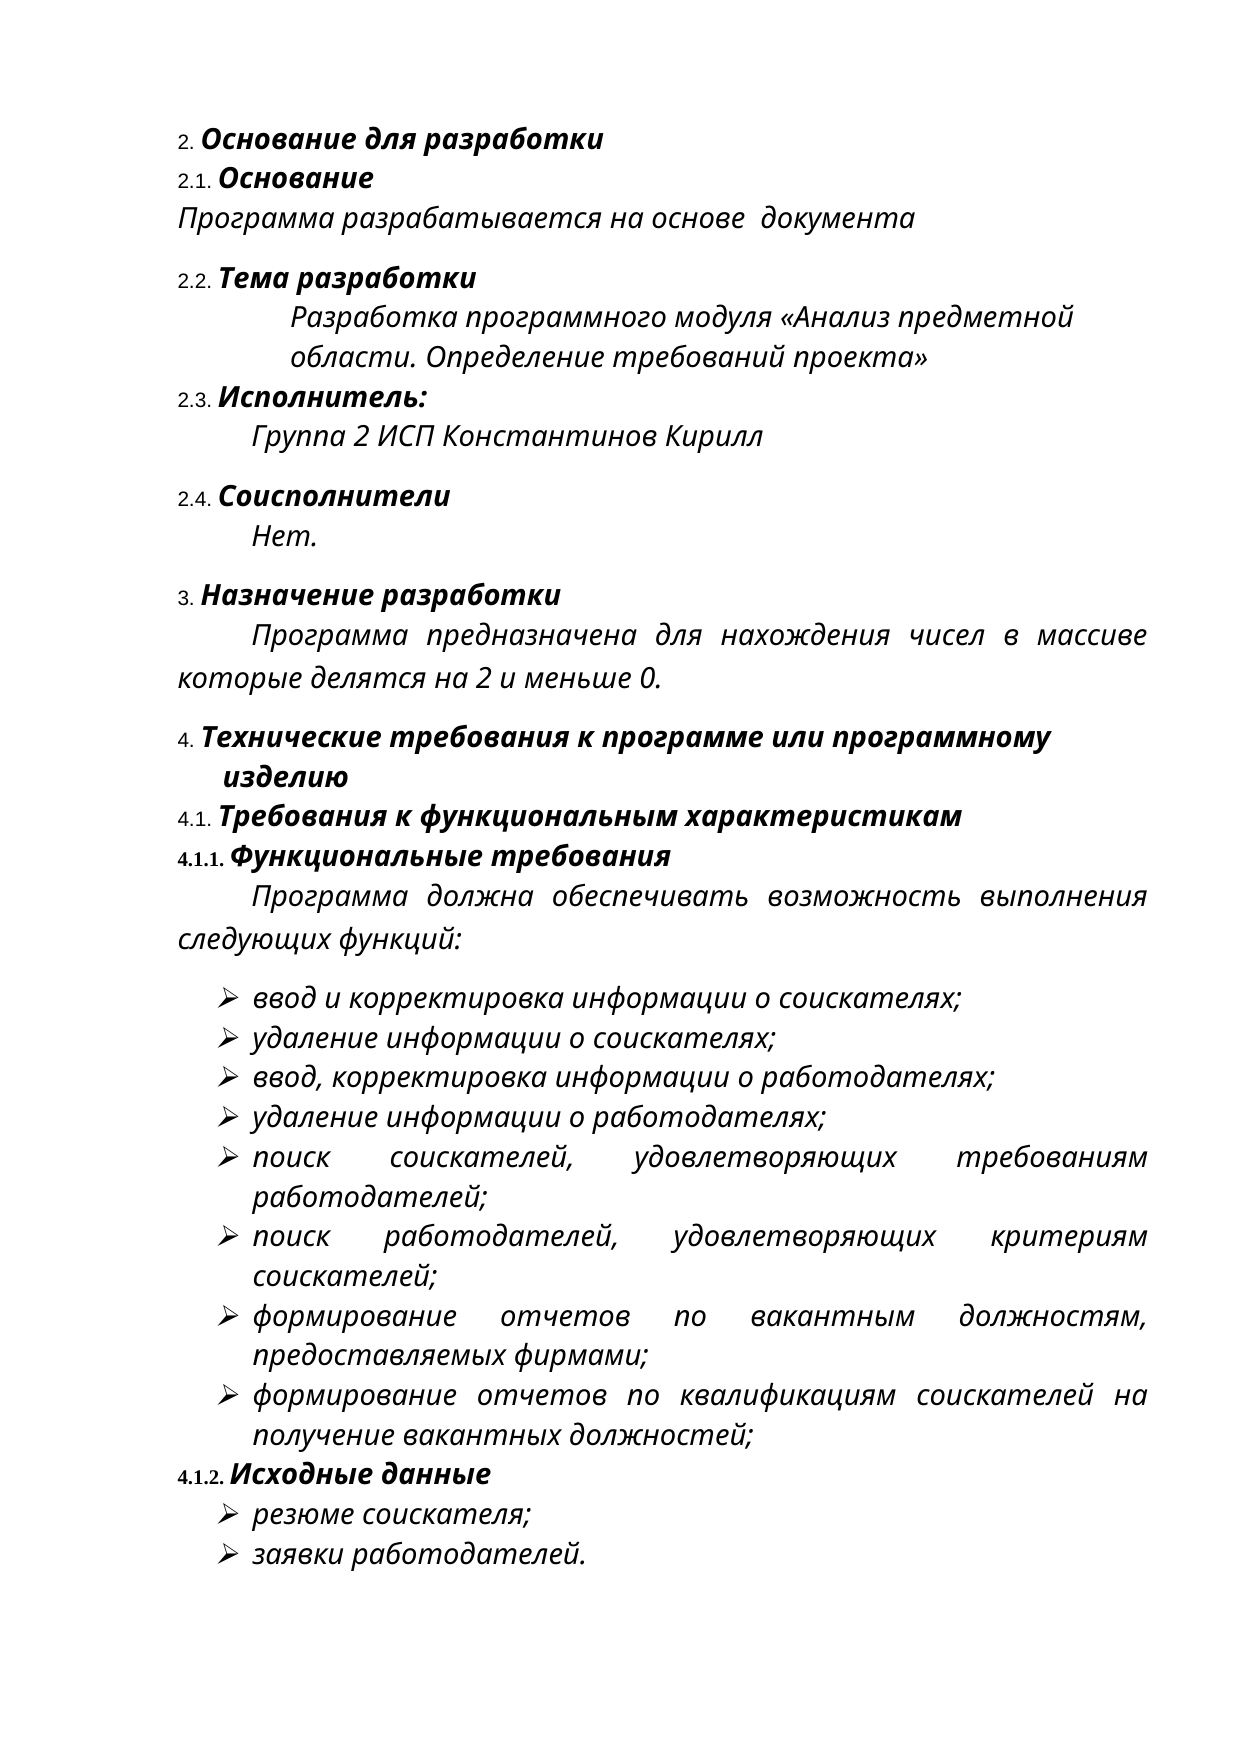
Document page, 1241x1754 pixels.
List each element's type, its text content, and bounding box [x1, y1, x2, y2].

text Программа должна обеспечивать возможность выполнения следующих функций: [177, 875, 1152, 958]
subtitle Исходные данные [177, 1454, 1152, 1493]
subtitle Разработка программного модуля «Анализ предметной области. Определение требований проекта» [290, 297, 1152, 376]
subtitle Тема разработки [177, 257, 1152, 297]
list заявки работодателей. [215, 1533, 1152, 1573]
subtitle Технические требования к программе или программному изделию [177, 716, 1152, 796]
list удаление информации о работодателях; [215, 1096, 1152, 1136]
list удаление информации о соискателях; [215, 1017, 1152, 1057]
list поиск соискателей, удовлетворяющих требованиям работодателей; [215, 1136, 1152, 1216]
subtitle Соисполнители [177, 475, 1152, 515]
list формирование отчетов по квалификациям соискателей на получение вакантных должностей; [215, 1374, 1152, 1454]
text Группа 2 ИСП Константинов Кирилл [177, 416, 1152, 455]
list ввод и корректировка информации о соискателях; [215, 977, 1152, 1017]
text Нет. [177, 515, 1152, 554]
text Программа предназначена для нахождения чисел в массиве которые делятся на 2 и меньше 0. [177, 614, 1152, 697]
subtitle Функциональные требования [177, 835, 1152, 875]
list формирование отчетов по вакантным должностям, предоставляемых фирмами; [215, 1295, 1152, 1374]
subtitle Назначение разработки [177, 574, 1152, 614]
subtitle Основание [177, 158, 1152, 197]
subtitle Основание для разработки [177, 118, 1152, 158]
subtitle Требования к функциональным характеристикам [177, 796, 1152, 835]
list поиск работодателей, удовлетворяющих критериям соискателей; [215, 1216, 1152, 1295]
list резюме соискателя; [215, 1493, 1152, 1533]
list ввод, корректировка информации о работодателях; [215, 1057, 1152, 1096]
text Программа разрабатывается на основе документа [177, 197, 1152, 237]
subtitle Исполнитель: [177, 376, 1152, 416]
